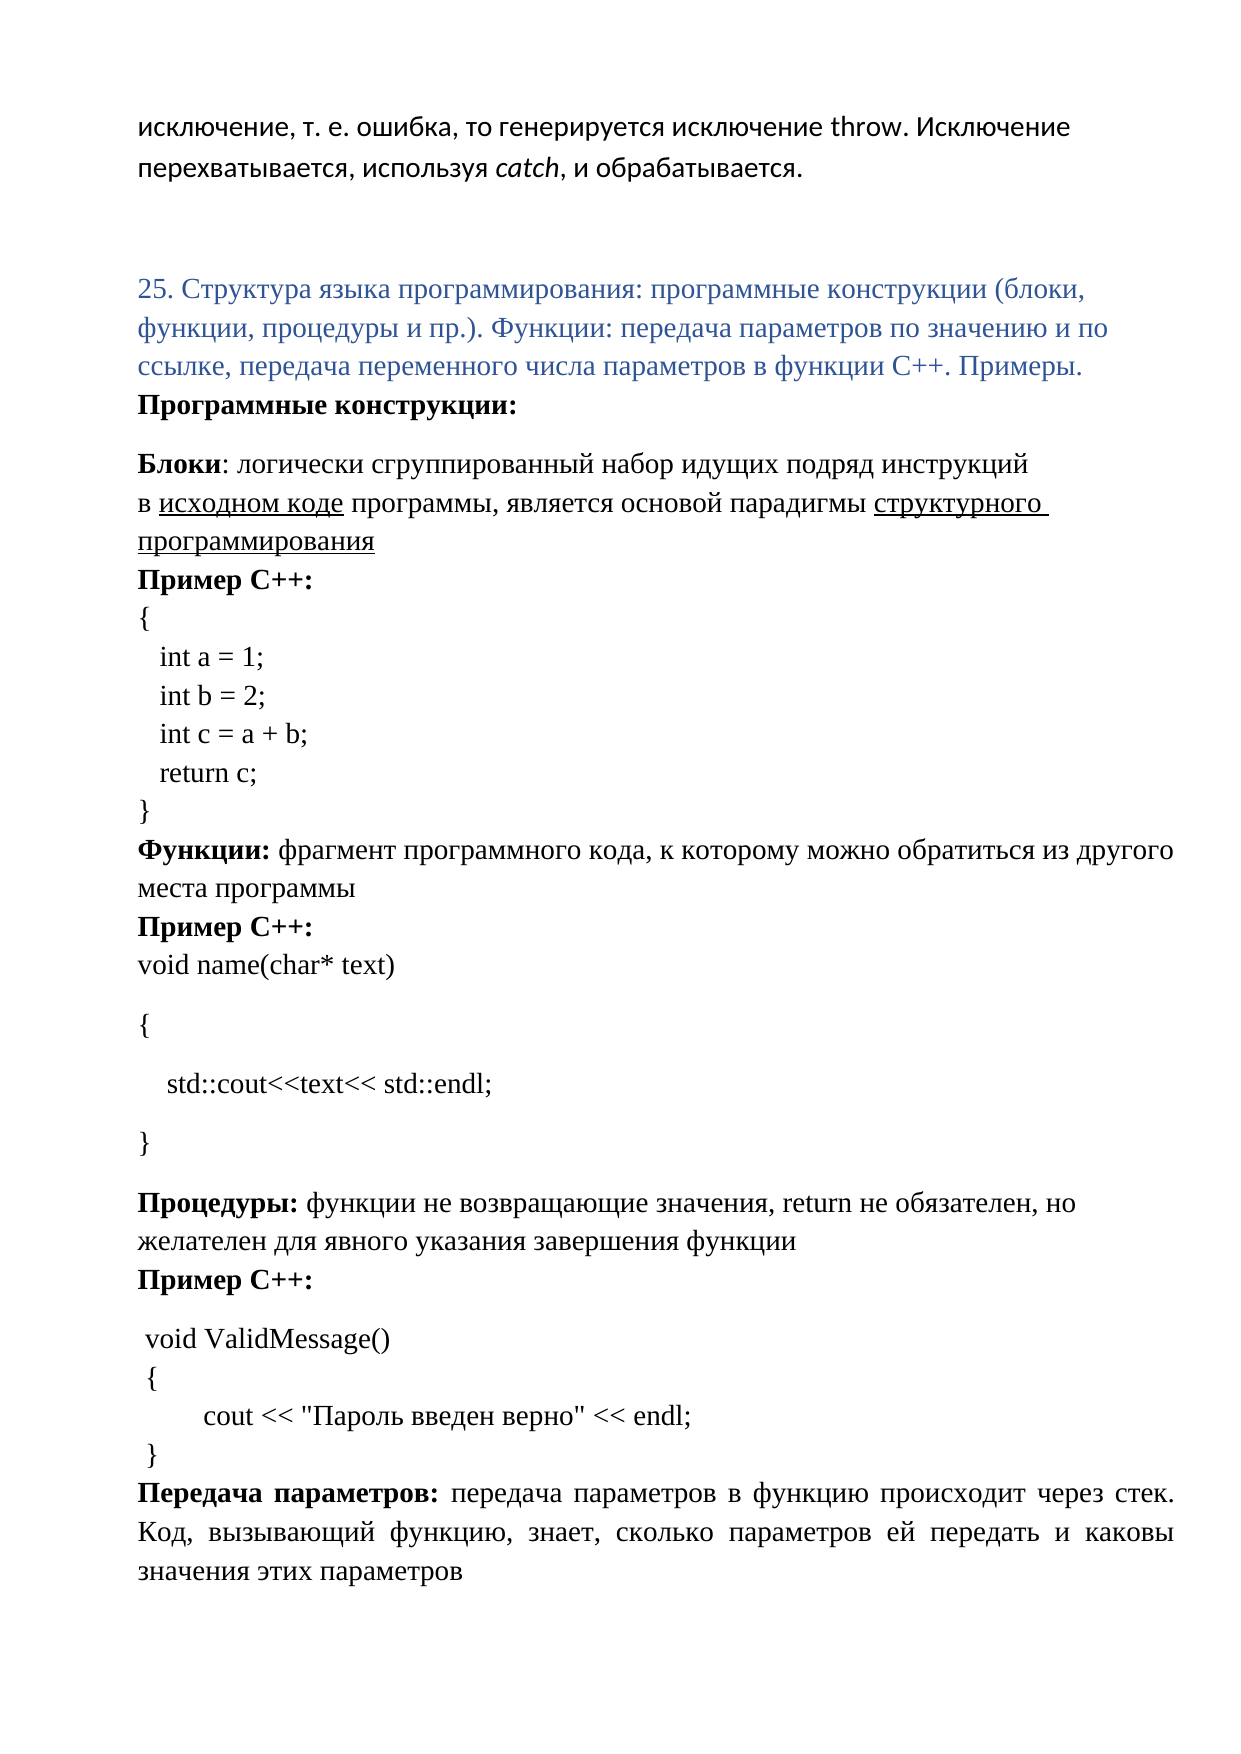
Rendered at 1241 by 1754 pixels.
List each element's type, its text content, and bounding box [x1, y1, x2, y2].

list Блоки: логически сгруппированный набор идущих подряд инструкций в исходном коде программы, является основой парадигмы структурного программирования [137, 446, 1176, 557]
text Передача параметров: передача параметров в функцию происходит через стек. Код, вызывающий функцию, знает, сколько параметров ей передать и каковы значения этих параметров [137, 1476, 1176, 1586]
text std::cout<<text<< std::endl; [137, 1066, 1176, 1100]
list return c; [137, 755, 1176, 788]
list { [137, 1360, 1176, 1393]
text { [137, 1007, 1176, 1040]
list int c = a + b; [137, 716, 1176, 750]
text Пример С++: [137, 1262, 1176, 1296]
list int b = 2; [137, 678, 1176, 711]
text } [137, 1126, 1176, 1159]
list Процедуры: функции не возвращающие значения, return не обязателен, но желателен для явного указания завершения функции [137, 1185, 1176, 1257]
text void name(char* text) [137, 947, 1176, 981]
list Функции: фрагмент программного кода, к которому можно обратиться из другого места программы [137, 832, 1176, 904]
list Пример С++: [137, 909, 1176, 942]
list cout << "Пароль введен верно" << endl; [137, 1398, 1176, 1432]
list } [137, 793, 1176, 827]
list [137, 108, 1176, 185]
list void ValidMessage() [137, 1321, 1176, 1355]
list int a = 1; [137, 639, 1176, 673]
subtitle 25. Структура языка программирования: программные конструкции (блоки, функции, процедуры и пр.). Функции: передача параметров по значению и по ссылке, передача переменного числа параметров в функции C++. Примеры. [137, 271, 1176, 382]
list } [137, 1437, 1176, 1471]
list Пример С++: [137, 562, 1176, 596]
text Программные конструкции: [137, 387, 1176, 421]
list { [137, 601, 1176, 634]
